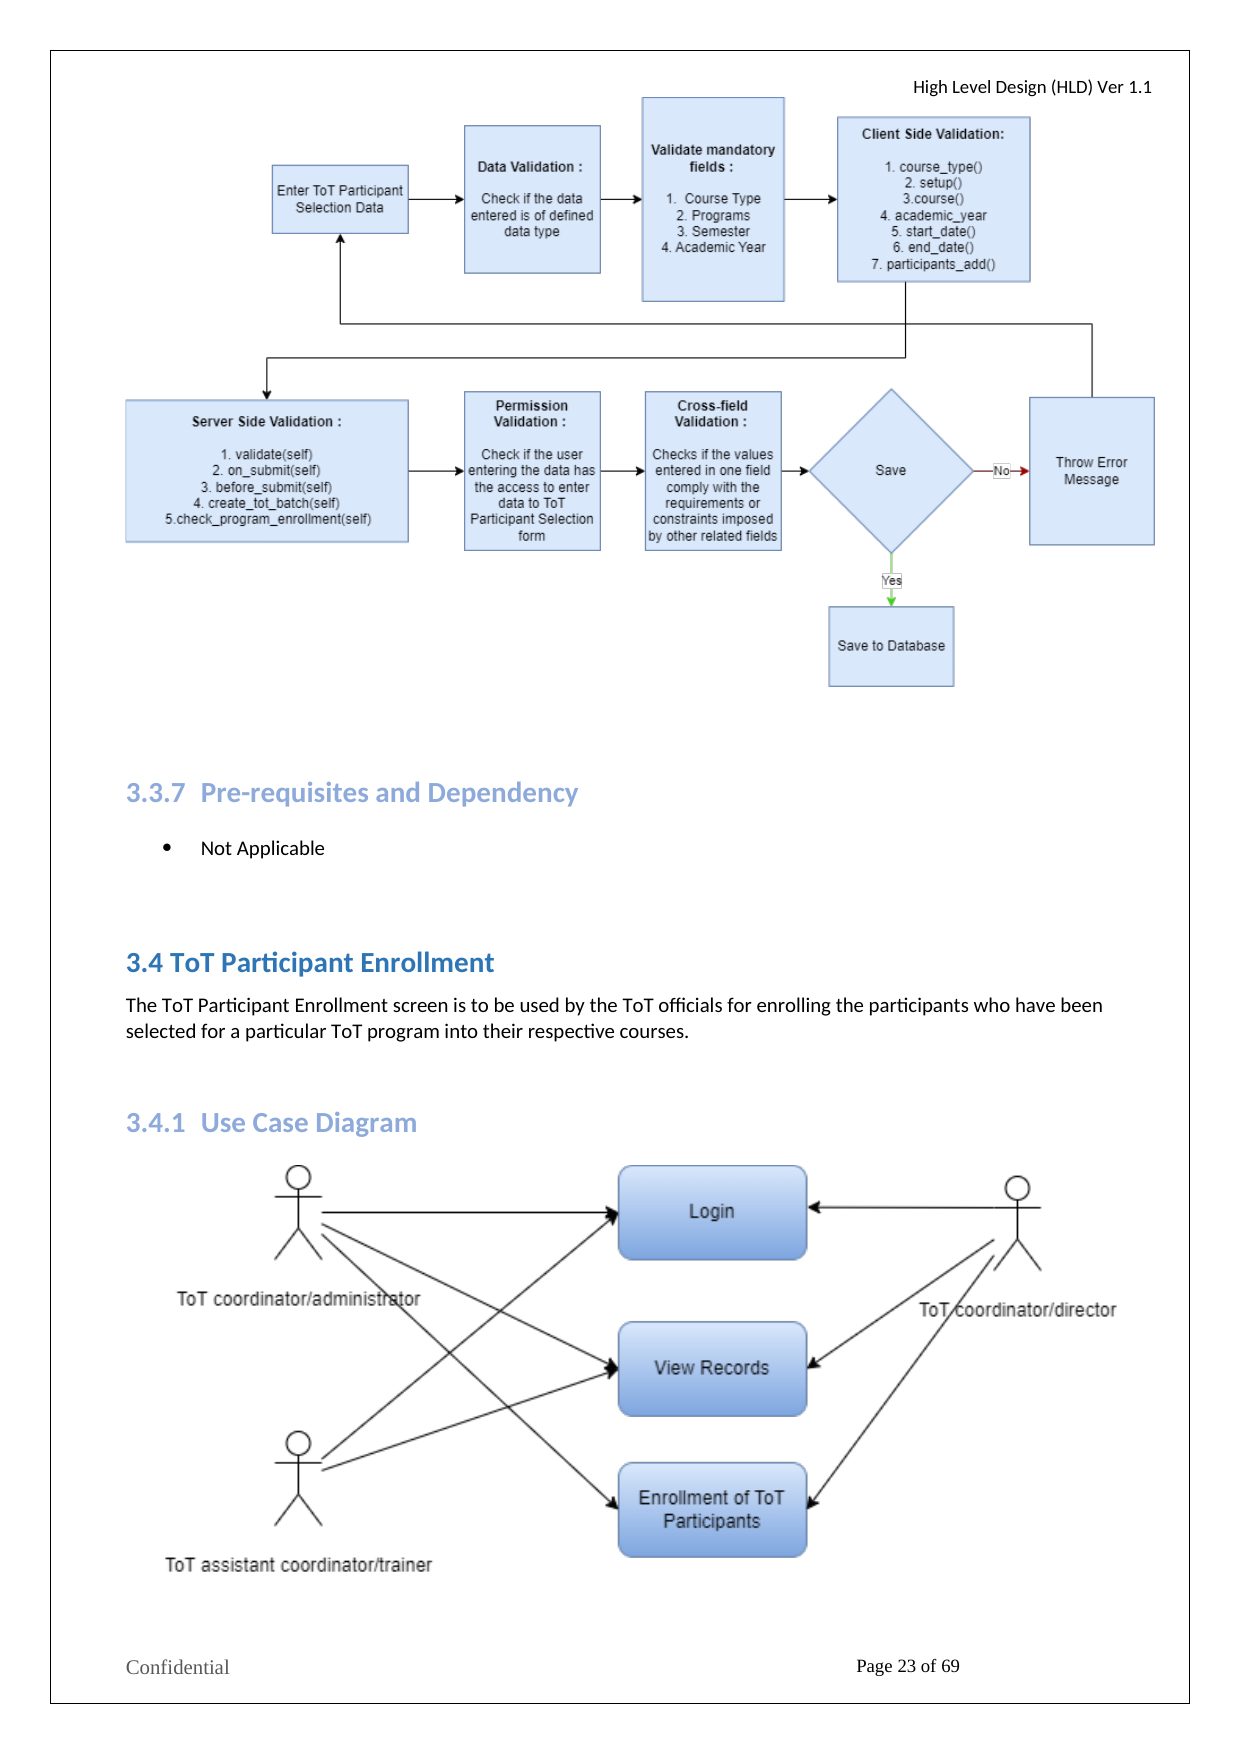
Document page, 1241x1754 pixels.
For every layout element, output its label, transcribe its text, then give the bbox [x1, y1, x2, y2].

subtitle ToT Participant Enrollment [126, 944, 1156, 980]
subtitle Use Case Diagram [126, 1104, 1156, 1140]
subtitle Pre-requisites and Dependency [126, 774, 1156, 810]
text The ToT Participant Enrollment screen is to be used by the ToT officials for enrolling the participants who have been selected for a particular ToT program into their respective courses. [126, 992, 1156, 1043]
list Not Applicable [163, 835, 1156, 861]
picture [125, 97, 1156, 688]
picture [165, 1165, 1117, 1597]
